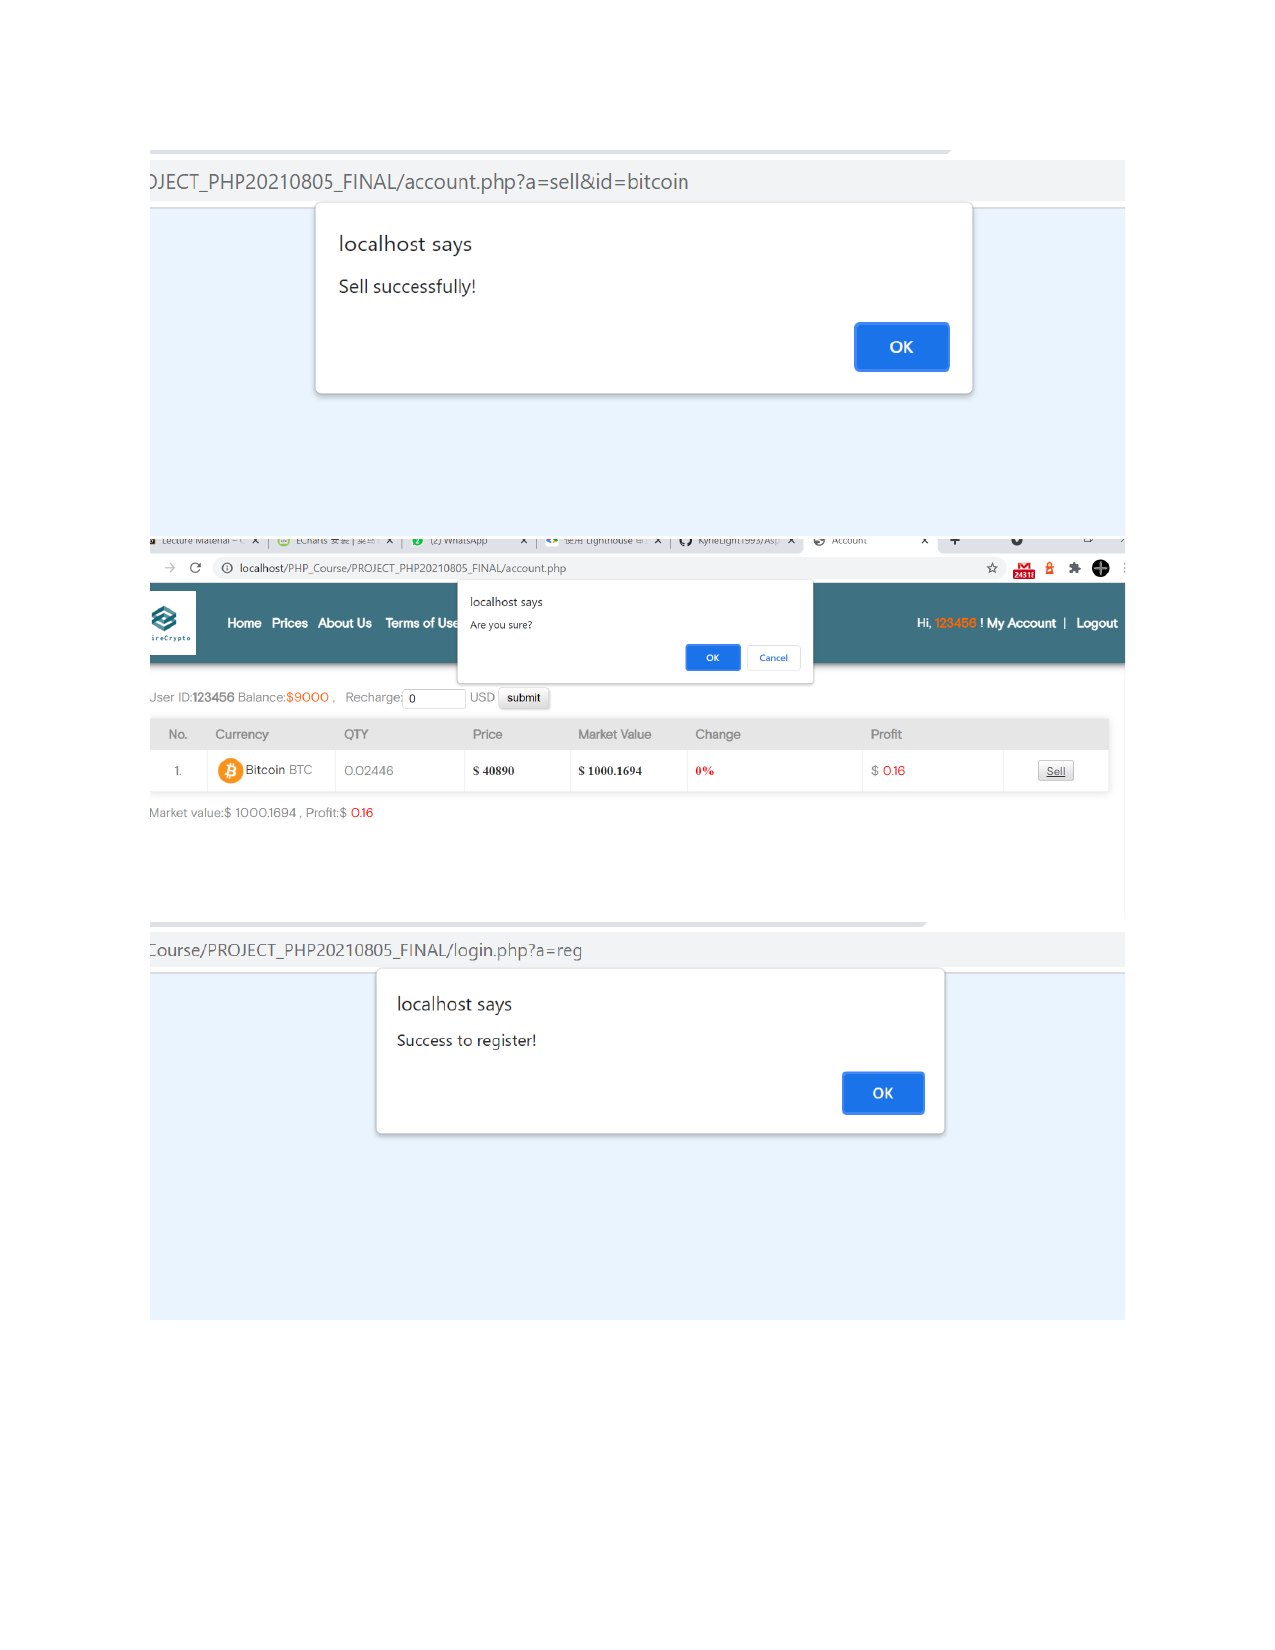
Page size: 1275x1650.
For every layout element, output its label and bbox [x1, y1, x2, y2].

picture [150, 922, 1125, 1320]
picture [150, 150, 1125, 536]
picture [150, 539, 1125, 919]
